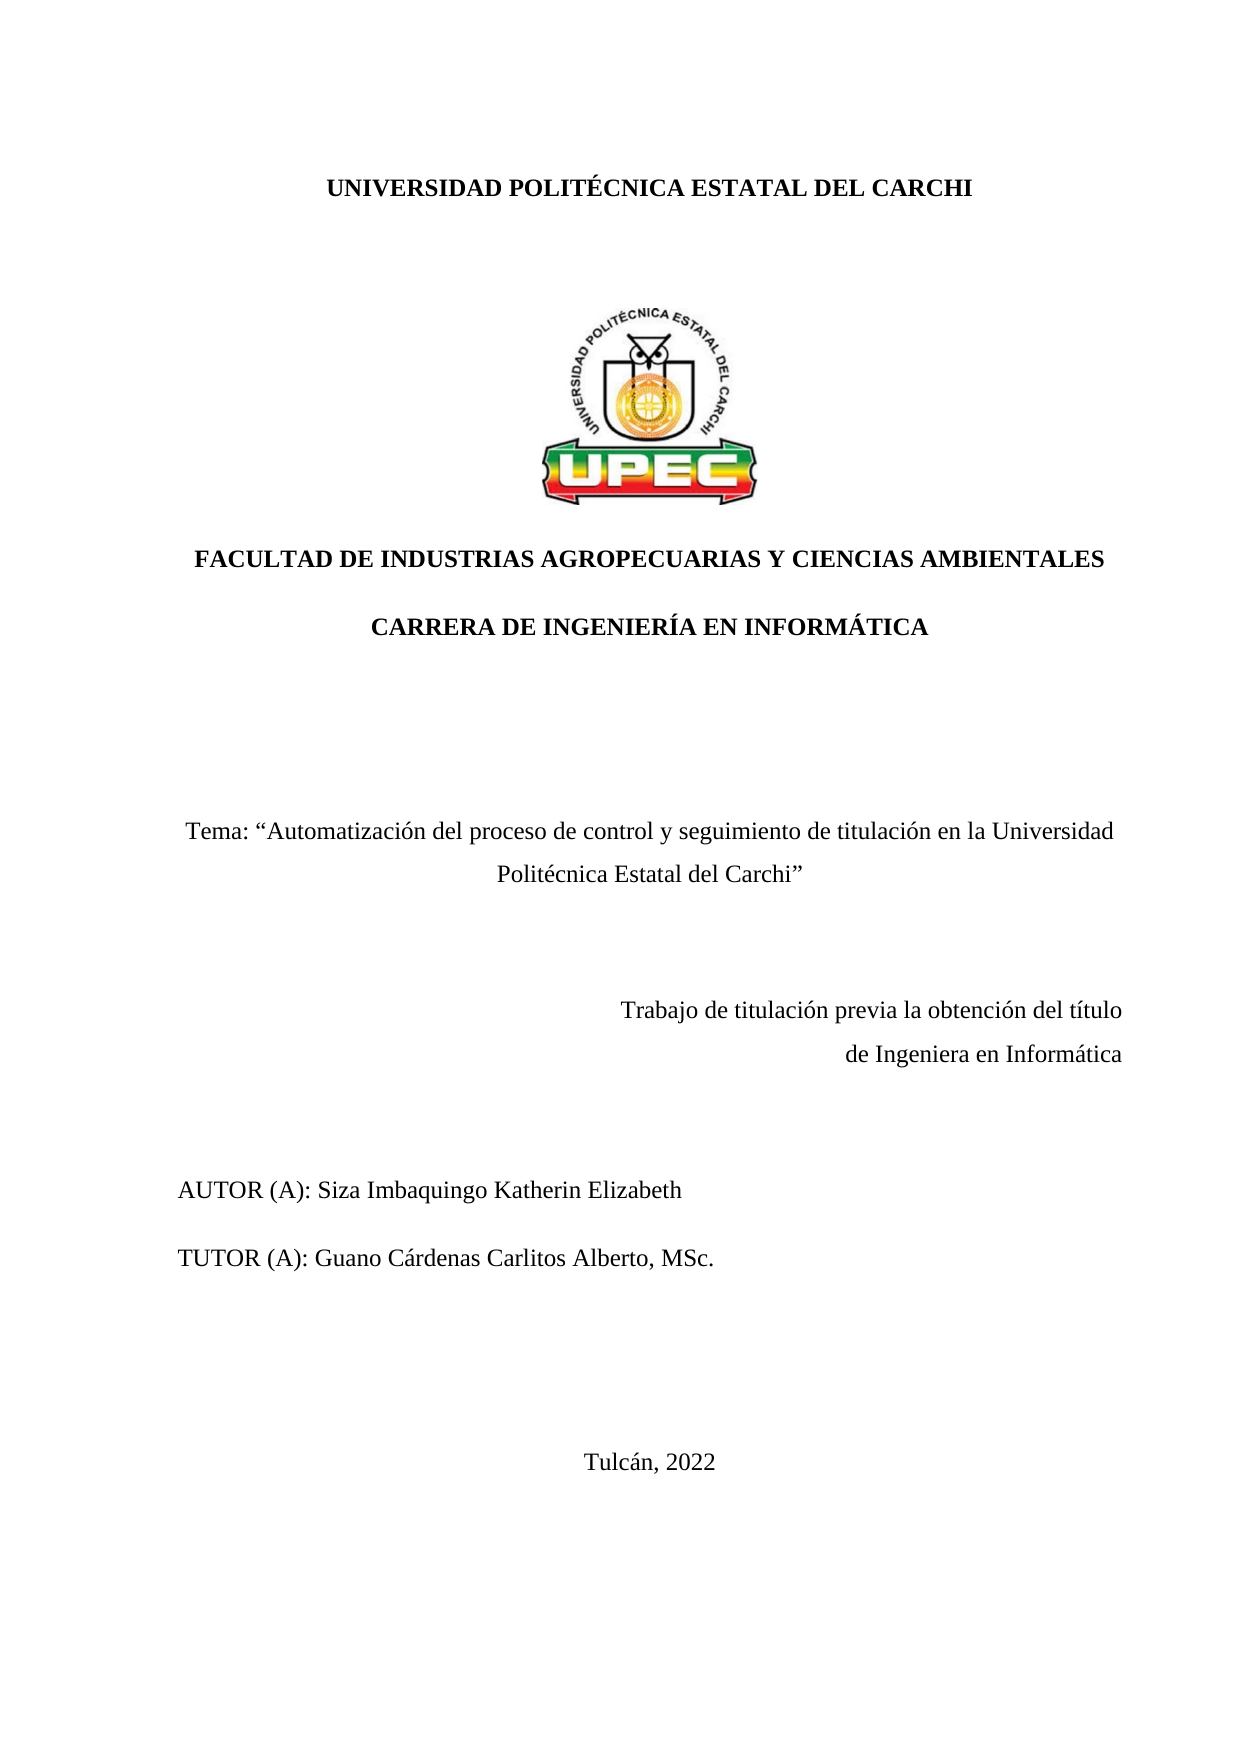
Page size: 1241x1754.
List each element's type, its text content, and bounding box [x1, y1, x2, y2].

text AUTOR (A): Siza Imbaquingo Katherin Elizabeth [177, 1175, 1122, 1204]
text CARRERA DE INGENIERÍA EN INFORMÁTICA [177, 612, 1122, 641]
picture [541, 308, 758, 505]
text Tulcán, 2022 [177, 1447, 1122, 1476]
text TUTOR (A): Guano Cárdenas Carlitos Alberto, MSc. [177, 1243, 1122, 1272]
text Trabajo de titulación previa la obtención del título de Ingeniera en Informática [620, 996, 1122, 1067]
text FACULTAD DE INDUSTRIAS AGROPECUARIAS Y CIENCIAS AMBIENTALES [177, 544, 1122, 572]
text Tema: “Automatización del proceso de control y seguimiento de titulación en la Universidad Politécnica Estatal del Carchi” [177, 816, 1122, 888]
text UNIVERSIDAD POLITÉCNICA ESTATAL DEL CARCHI [177, 173, 1122, 201]
